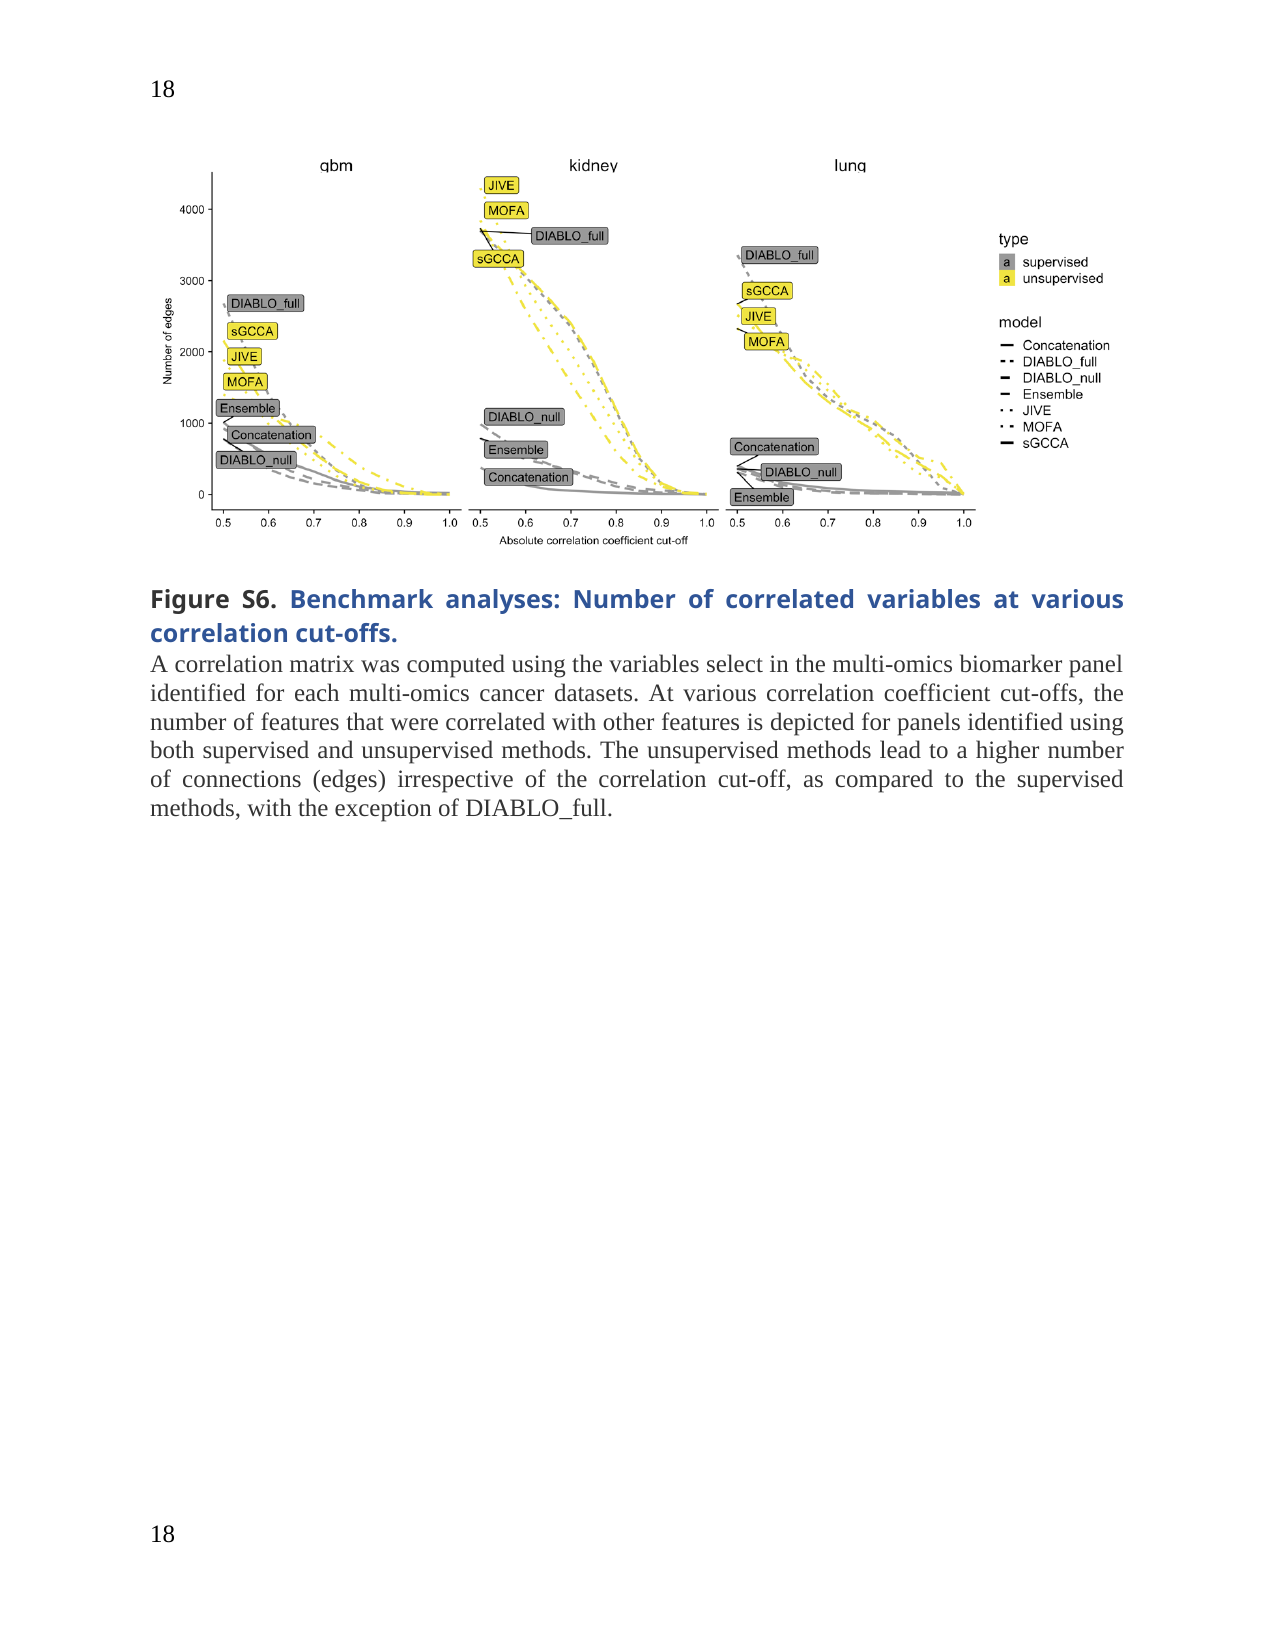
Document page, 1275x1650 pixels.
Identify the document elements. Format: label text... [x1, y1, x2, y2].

picture [150, 150, 1125, 557]
text A correlation matrix was computed using the variables select in the multi-omics biomarker panel identified for each multi-omics cancer datasets. At various correlation coefficient cut-offs, the number of features that were correlated with other features is depicted for panels identified using both supervised and unsupervised methods. The unsupervised methods lead to a higher number of connections (edges) irrespective of the correlation cut-off, as compared to the supervised methods, with the exception of DIABLO_full. [150, 649, 1125, 822]
subtitle Figure S6. Benchmark analyses: Number of correlated variables at various correlation cut-offs. [150, 581, 1125, 649]
